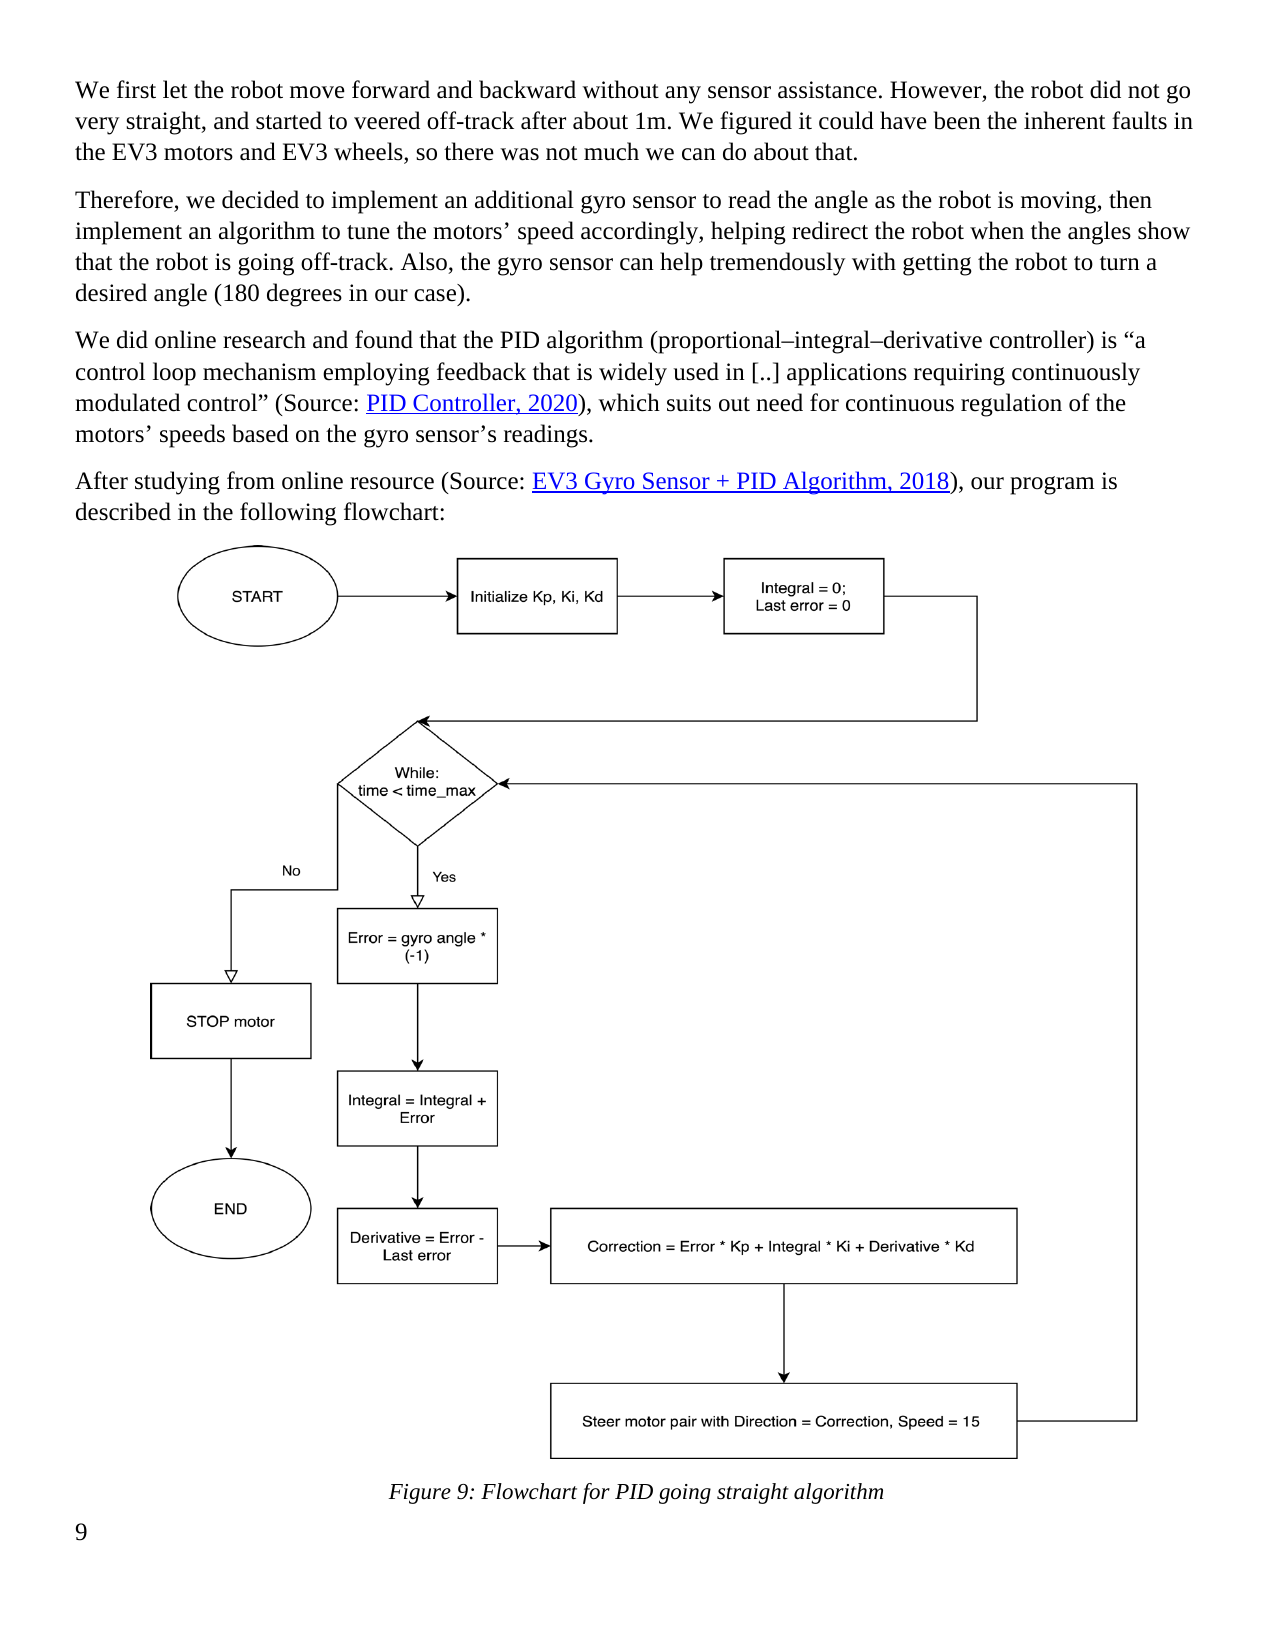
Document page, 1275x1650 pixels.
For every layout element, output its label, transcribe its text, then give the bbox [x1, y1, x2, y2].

text We did online research and found that the PID algorithm (proportional–integral–derivative controller) is “a control loop mechanism employing feedback that is widely used in [..] applications requiring continuously modulated control” (Source: PID Controller, 2020), which suits out need for continuous regulation of the motors’ speeds based on the gyro sensor’s readings. [75, 326, 1200, 447]
text Figure : Flowchart for PID going straight algorithm [75, 1478, 1200, 1504]
picture [150, 545, 1148, 1459]
text We first let the robot move forward and backward without any sensor assistance. However, the robot did not go very straight, and started to veered off-track after about 1m. We figured it could have been the inherent faults in the EV3 motors and EV3 wheels, so there was not much we can do about that. [75, 75, 1200, 166]
text After studying from online resource (Source: EV3 Gyro Sensor + PID Algorithm, 2018), our program is described in the following flowchart: [75, 466, 1200, 526]
text Therefore, we decided to implement an additional gyro sensor to read the angle as the robot is moving, then implement an algorithm to tune the motors’ speed accordingly, helping redirect the robot when the angles show that the robot is going off-track. Also, the gyro sensor can help tremendously with getting the robot to turn a desired angle (180 degrees in our case). [75, 185, 1200, 307]
